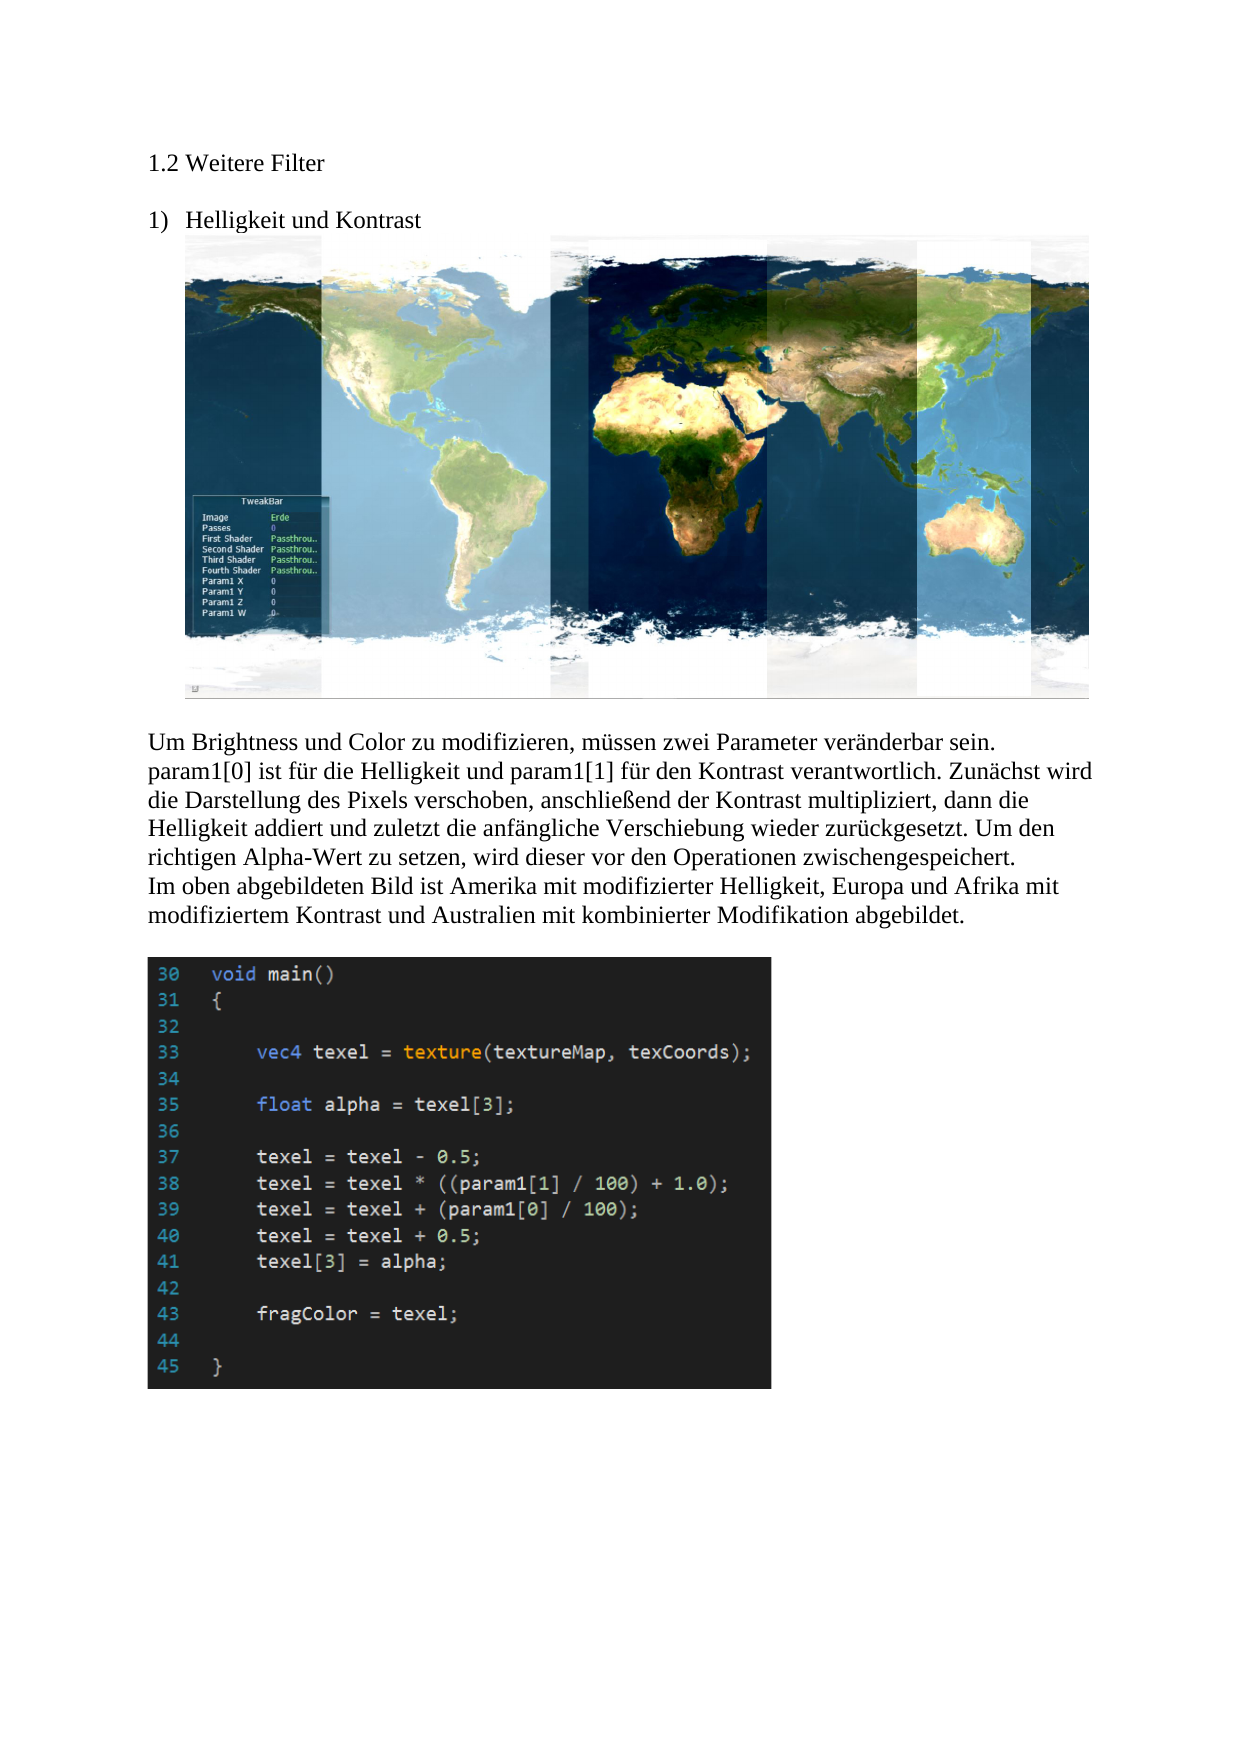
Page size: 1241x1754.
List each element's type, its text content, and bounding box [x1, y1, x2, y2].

text Im oben abgebildeten Bild ist Amerika mit modifizierter Helligkeit, Europa und Afrika mit modifiziertem Kontrast und Australien mit kombinierter Modifikation abgebildet. [148, 871, 1093, 928]
picture [185, 233, 1089, 699]
picture [147, 957, 772, 1389]
list Weitere Filter [148, 148, 1093, 176]
text Um Brightness und Color zu modifizieren, müssen zwei Parameter veränderbar sein. param1[0] ist für die Helligkeit und param1[1] für den Kontrast verantwortlich. Zunächst wird die Darstellung des Pixels verschoben, anschließend der Kontrast multipliziert, dann die Helligkeit addiert und zuletzt die anfängliche Verschiebung wieder zurückgesetzt. Um den richtigen Alpha-Wert zu setzen, wird dieser vor den Operationen zwischengespeichert. [148, 727, 1093, 871]
